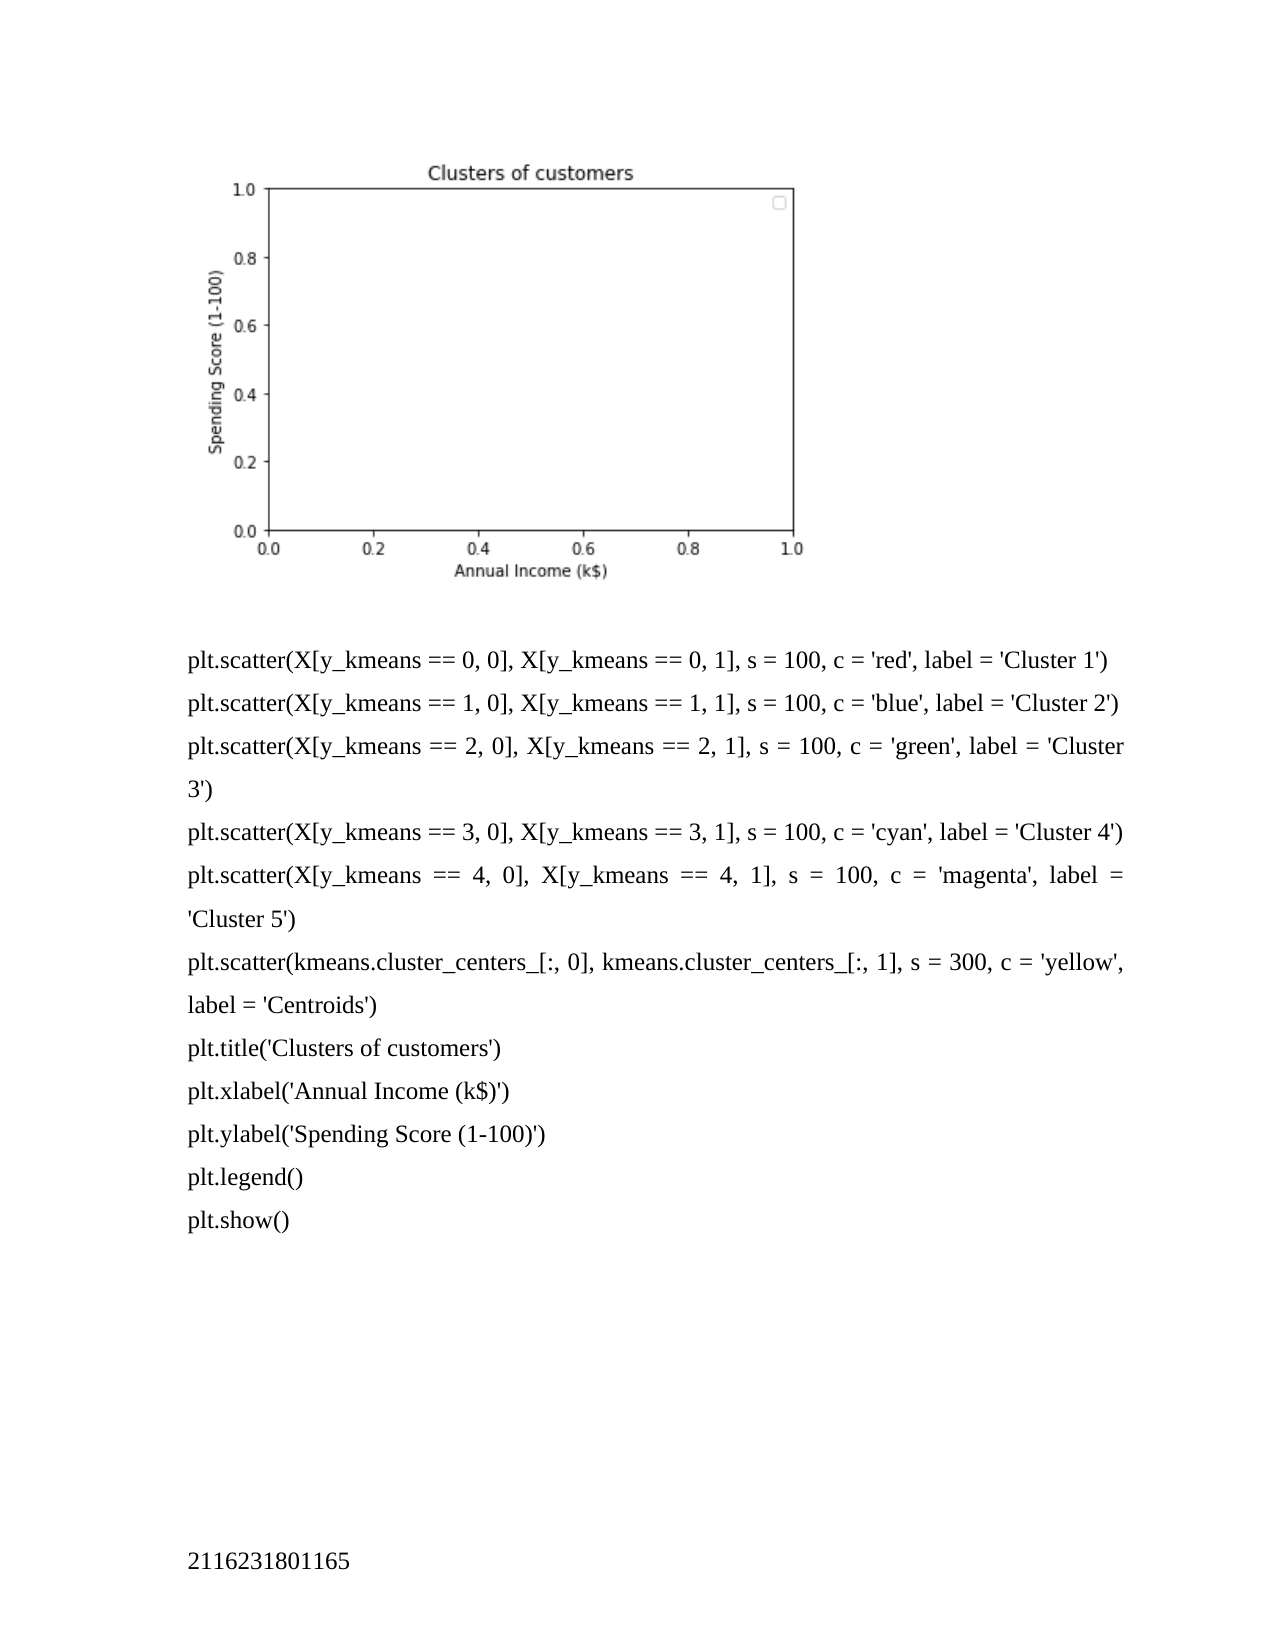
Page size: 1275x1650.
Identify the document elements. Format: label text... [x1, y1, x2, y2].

text plt.show() [187, 1206, 1125, 1234]
text plt.scatter(X[y_kmeans == 2, 0], X[y_kmeans == 2, 1], s = 100, c = 'green', label = 'Cluster 3') [187, 731, 1125, 803]
text plt.scatter(kmeans.cluster_centers_[:, 0], kmeans.cluster_centers_[:, 1], s = 300, c = 'yellow', label = 'Centroids') [187, 947, 1125, 1019]
text plt.scatter(X[y_kmeans == 4, 0], X[y_kmeans == 4, 1], s = 100, c = 'magenta', label = 'Cluster 5') [187, 861, 1125, 932]
text plt.legend() [187, 1162, 1125, 1191]
picture [187, 150, 829, 588]
text plt.scatter(X[y_kmeans == 1, 0], X[y_kmeans == 1, 1], s = 100, c = 'blue', label = 'Cluster 2') [187, 688, 1125, 717]
text plt.scatter(X[y_kmeans == 0, 0], X[y_kmeans == 0, 1], s = 100, c = 'red', label = 'Cluster 1') [187, 645, 1125, 674]
text plt.scatter(X[y_kmeans == 3, 0], X[y_kmeans == 3, 1], s = 100, c = 'cyan', label = 'Cluster 4') [187, 817, 1125, 846]
text plt.ylabel('Spending Score (1-100)') [187, 1119, 1125, 1148]
text plt.xlabel('Annual Income (k$)') [187, 1076, 1125, 1105]
text plt.title('Clusters of customers') [187, 1033, 1125, 1062]
